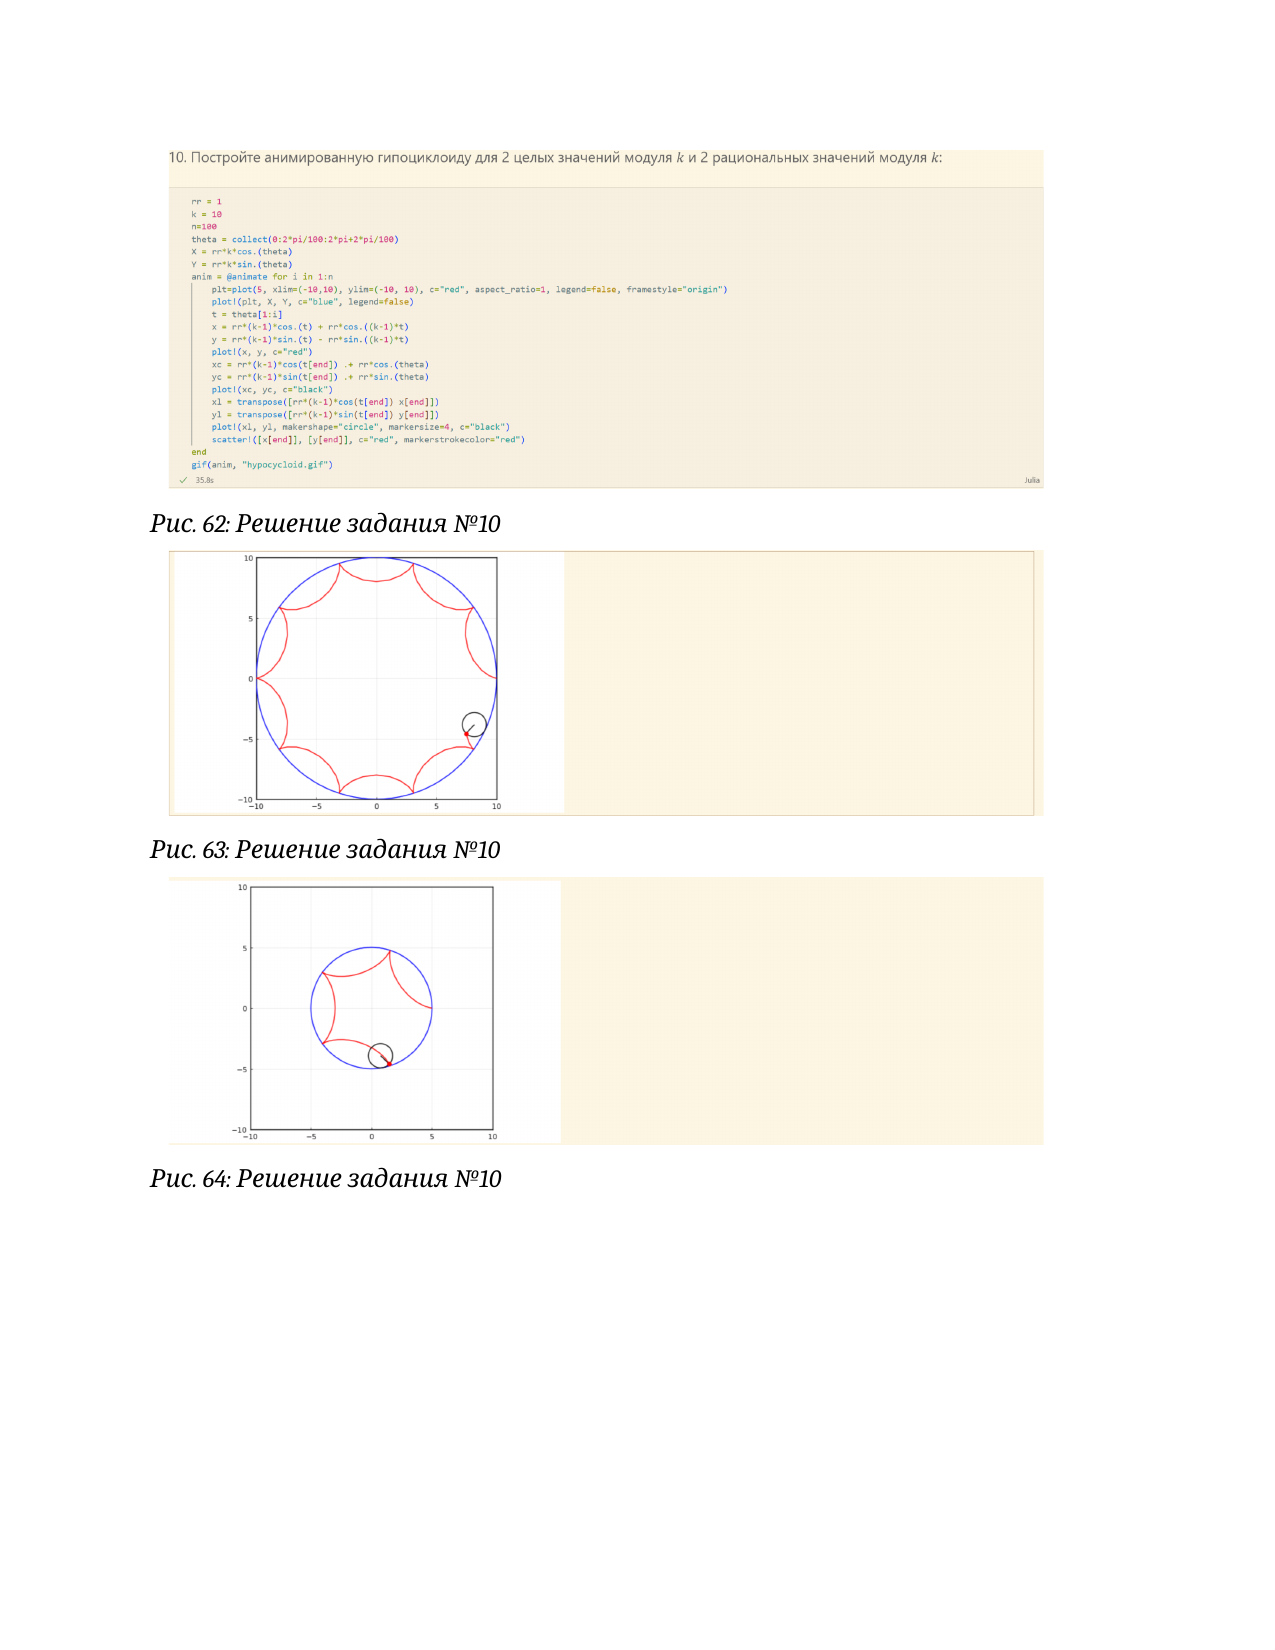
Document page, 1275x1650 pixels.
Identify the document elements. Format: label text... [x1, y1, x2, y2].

text Рис. 64: Решение задания №10 [150, 1165, 1125, 1194]
picture [168, 550, 1044, 816]
text Рис. 63: Решение задания №10 [150, 836, 1125, 865]
text Рис. 62: Решение задания №10 [150, 509, 1125, 538]
picture [168, 877, 1044, 1145]
picture [168, 150, 1044, 489]
